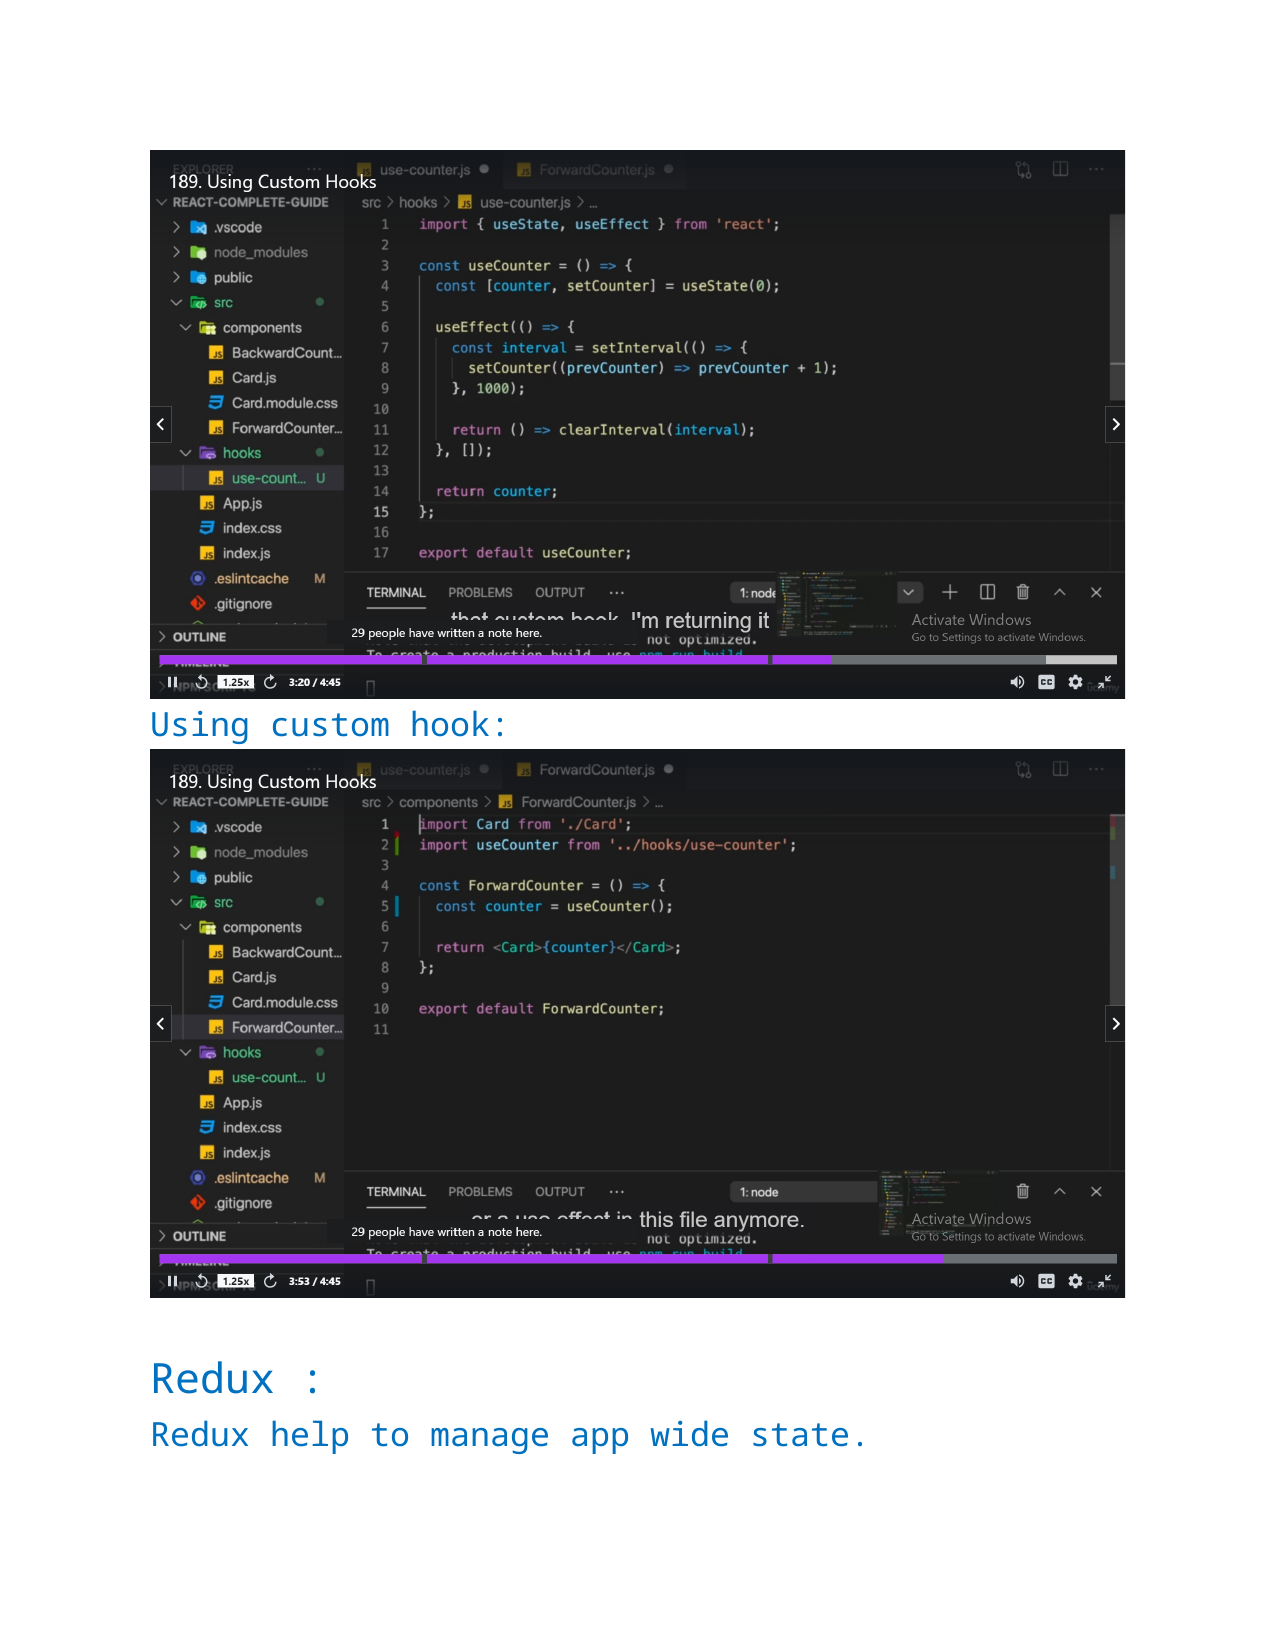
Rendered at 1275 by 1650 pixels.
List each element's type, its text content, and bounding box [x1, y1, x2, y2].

text Using custom hook: [150, 701, 1125, 746]
text Redux help to manage app wide state. [150, 1410, 1125, 1456]
picture [150, 150, 1125, 699]
picture [150, 749, 1125, 1298]
text Redux : [150, 1349, 1125, 1406]
